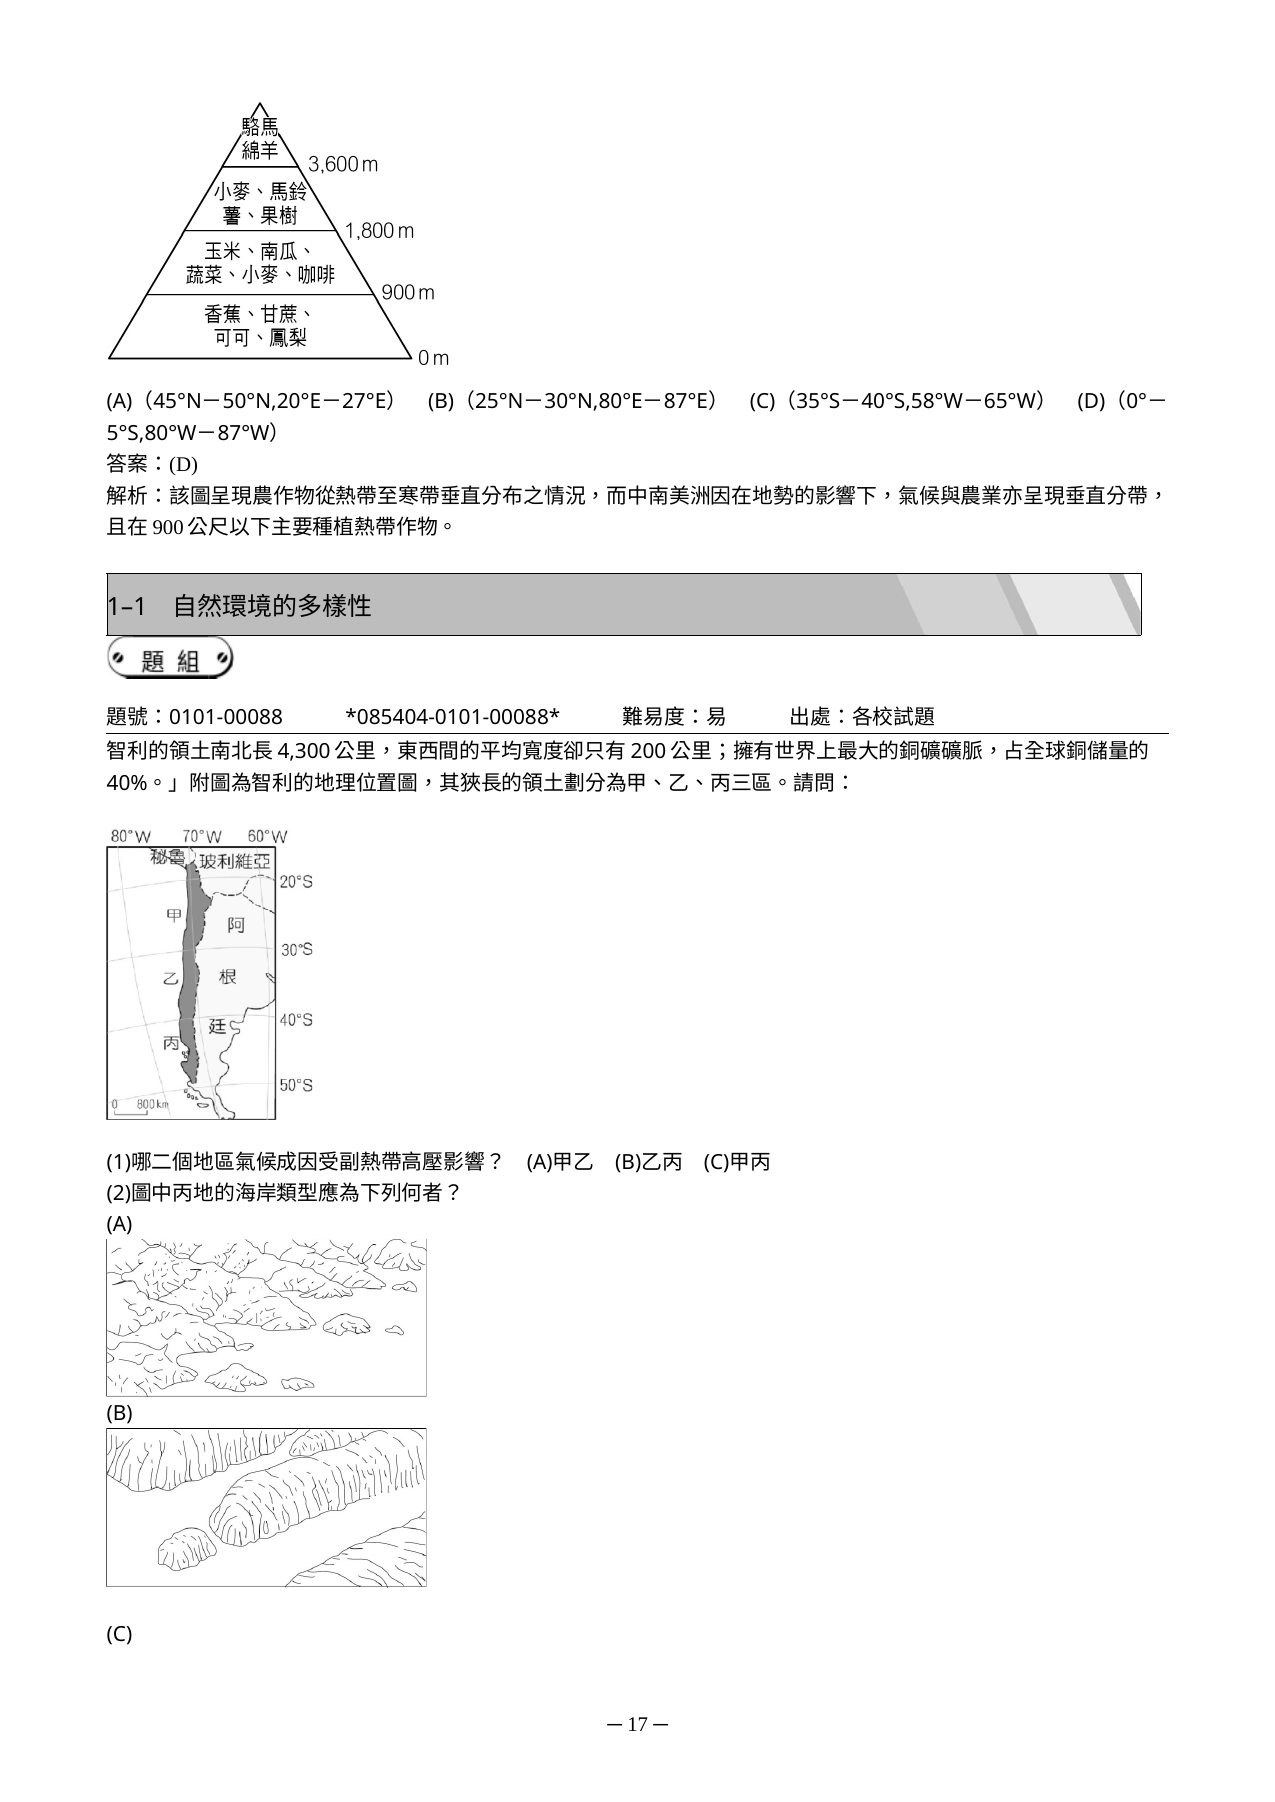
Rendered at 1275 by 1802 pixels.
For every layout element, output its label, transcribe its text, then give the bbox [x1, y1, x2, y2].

text 1–1 自然環境的多樣性 [106, 573, 1169, 636]
picture [106, 828, 313, 1120]
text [106, 100, 1169, 447]
text 答案：(D) [106, 447, 1169, 478]
picture [106, 99, 452, 369]
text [106, 734, 1169, 1649]
text 題號：0101-00088 *085404-0101-00088* 難易度：易 出處：各校試題 [106, 699, 1169, 733]
text 解析：該圖呈現農作物從熱帶至寒帶垂直分布之情況，而中南美洲因在地勢的影響下，氣候與農業亦呈現垂直分帶，且在900公尺以下主要種植熱帶作物。 [106, 478, 1169, 542]
picture [106, 1428, 427, 1588]
picture [106, 1239, 427, 1397]
